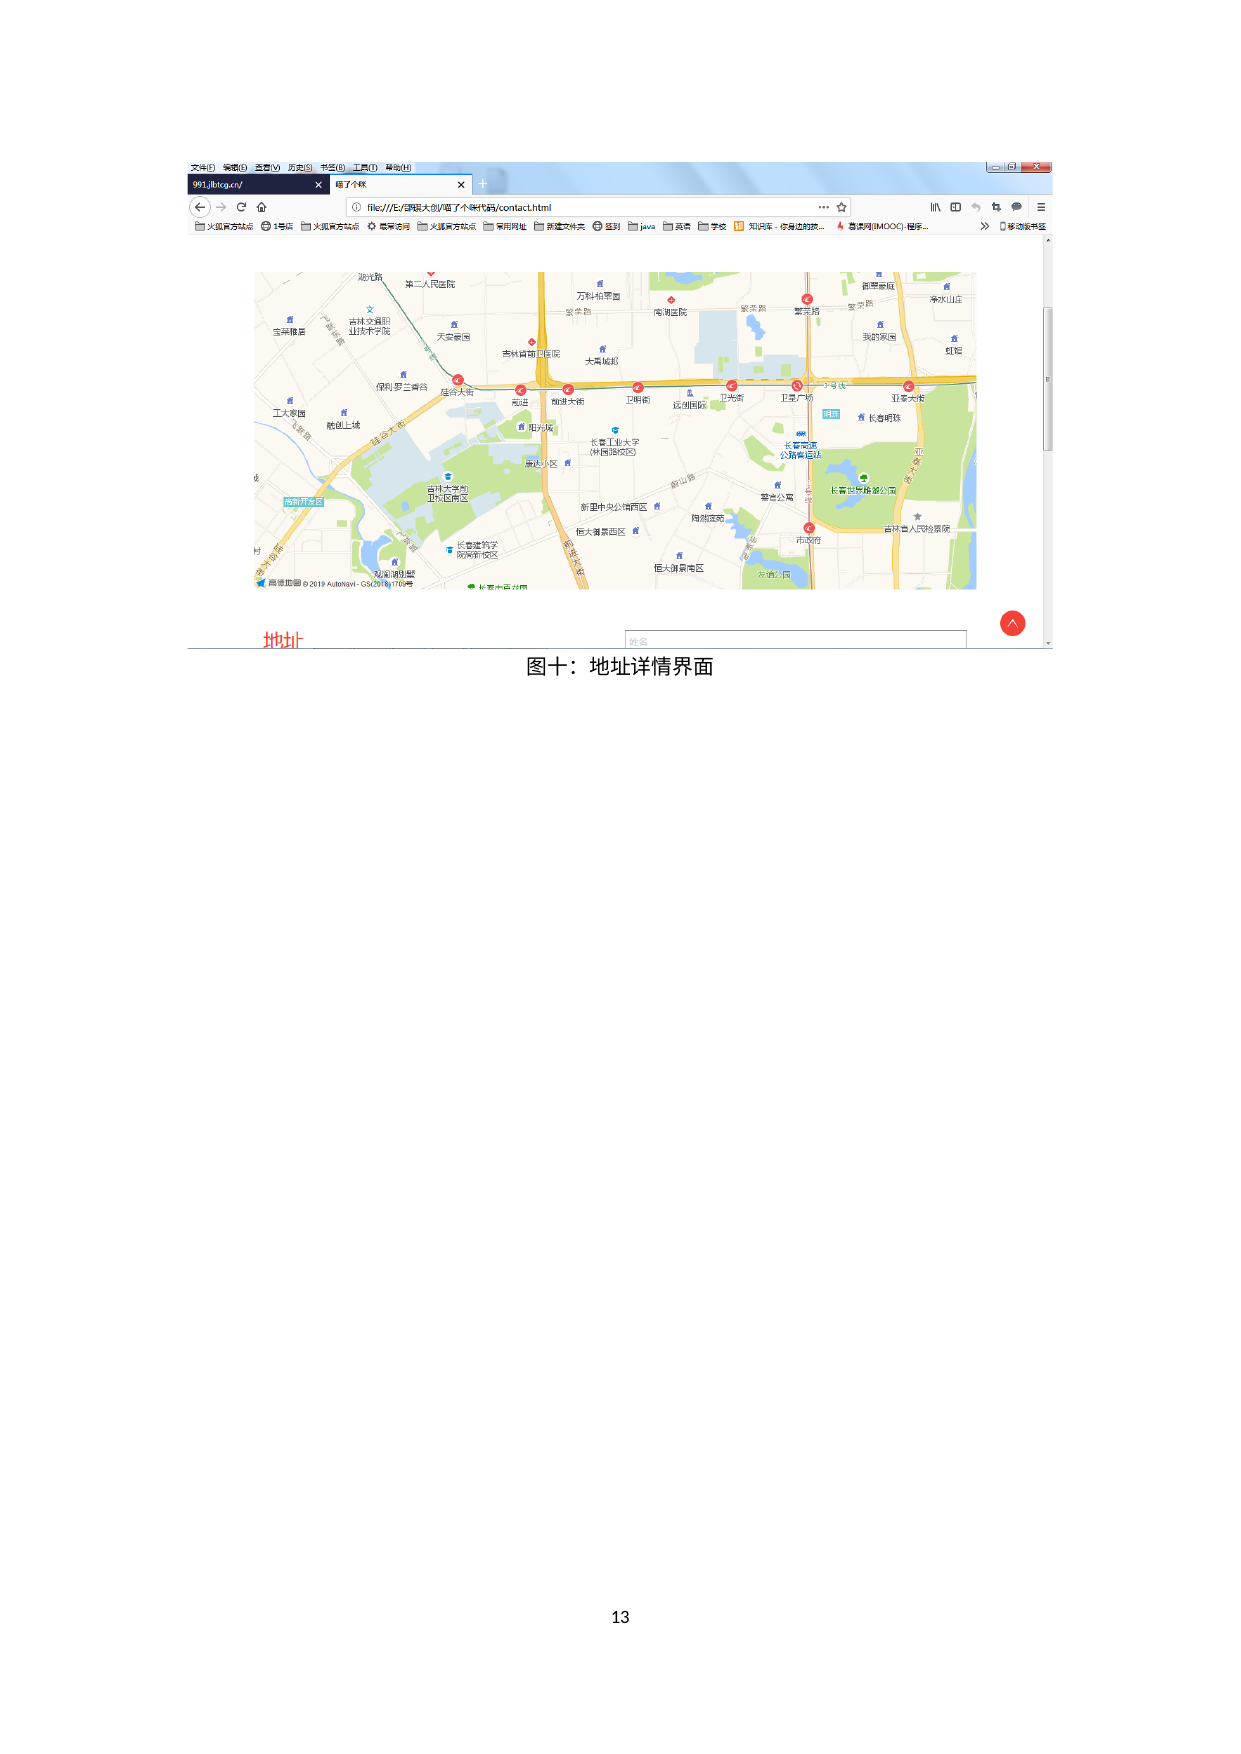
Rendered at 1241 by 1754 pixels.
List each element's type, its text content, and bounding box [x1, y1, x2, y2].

picture [187, 162, 1053, 649]
text 图十：地址详情界面 [187, 649, 1053, 682]
